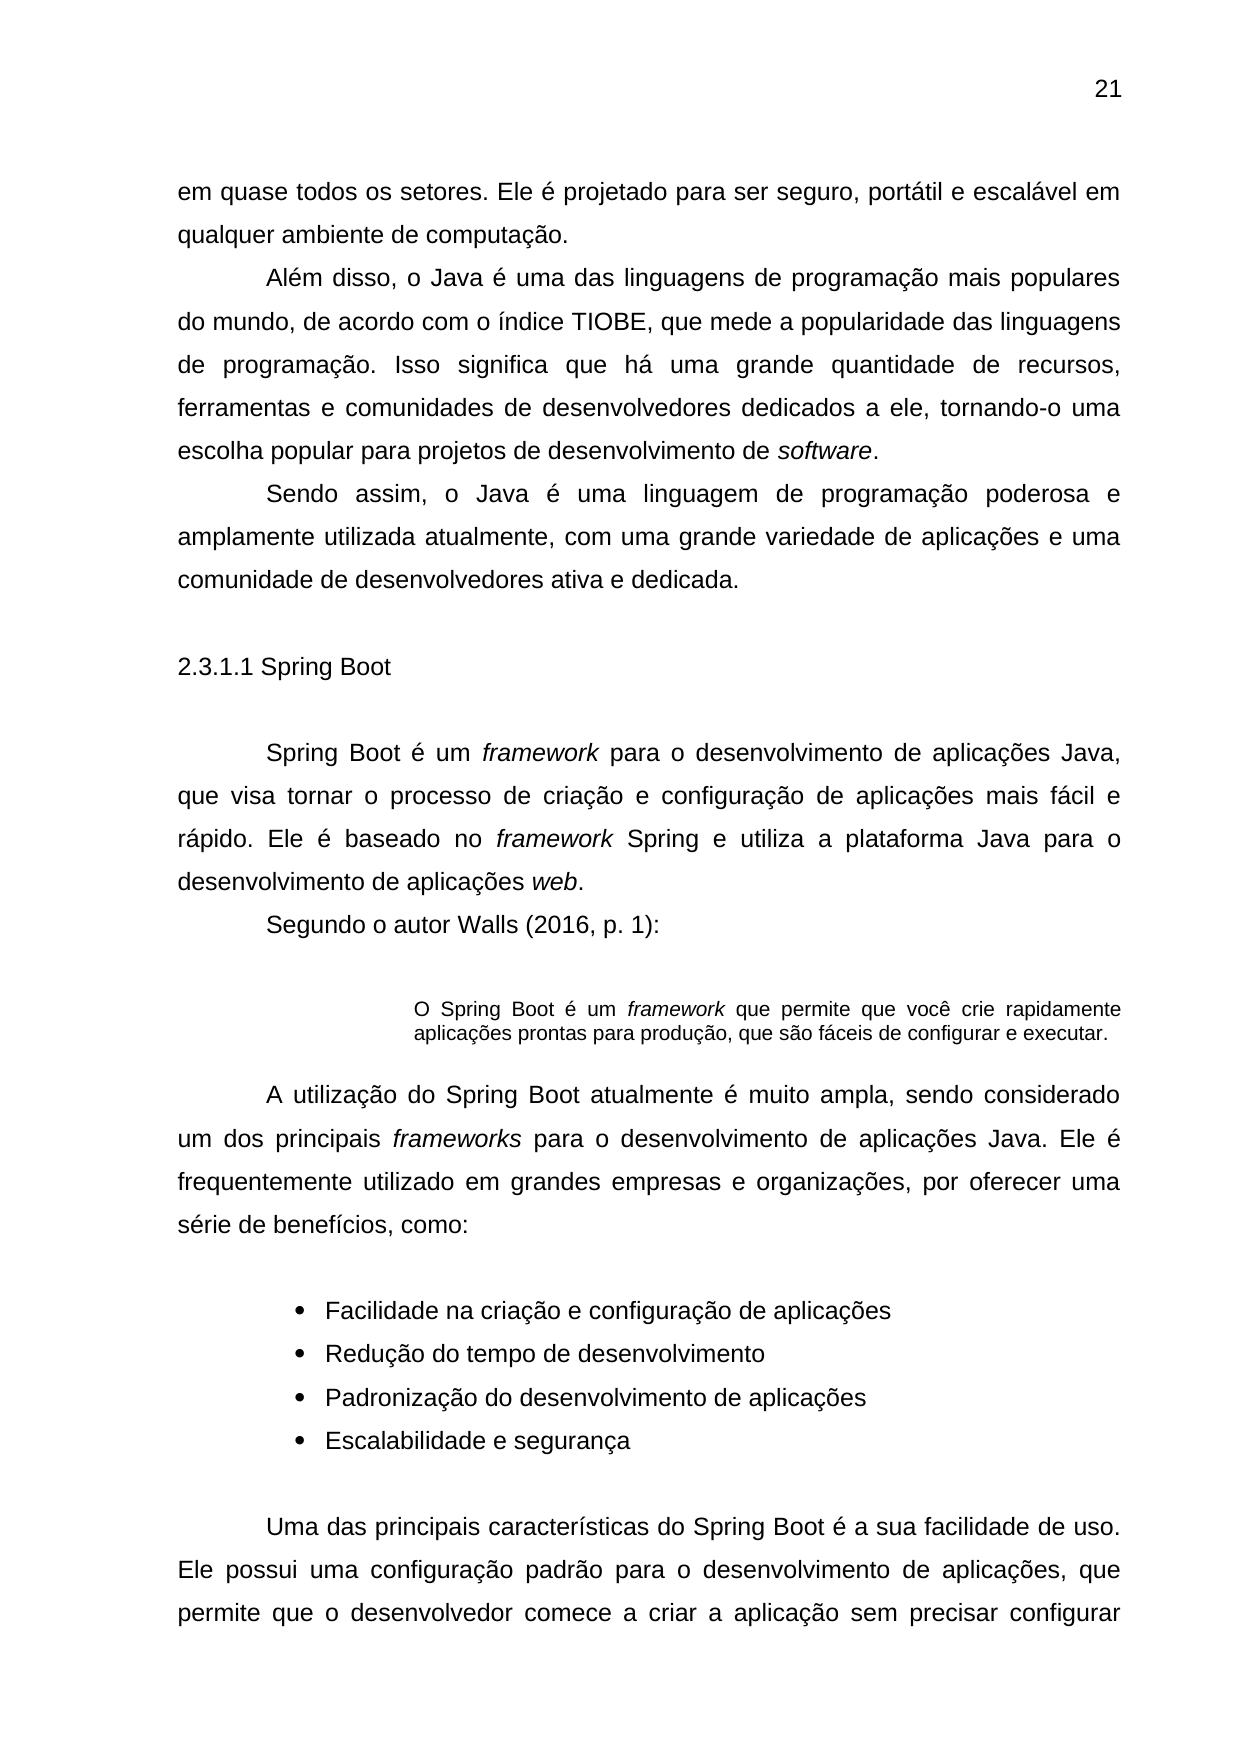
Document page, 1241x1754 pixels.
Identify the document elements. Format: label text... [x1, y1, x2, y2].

list Escalabilidade e segurança [177, 1426, 1122, 1454]
text Segundo o autor Walls (2016, p. 1): [177, 910, 1122, 939]
text O Spring Boot é um framework que permite que você crie rapidamente aplicações prontas para produção, que são fáceis de configurar e executar. [413, 997, 1122, 1044]
list Padronização do desenvolvimento de aplicações [177, 1382, 1122, 1411]
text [177, 1512, 1122, 1627]
subtitle 2.3.1.1 Spring Boot [177, 652, 1122, 680]
text A utilização do Spring Boot atualmente é muito ampla, sendo considerado um dos principais frameworks para o desenvolvimento de aplicações Java. Ele é frequentemente utilizado em grandes empresas e organizações, por oferecer uma série de benefícios, como: [177, 1080, 1122, 1238]
list Redução do tempo de desenvolvimento [177, 1339, 1122, 1368]
text Sendo assim, o Java é uma linguagem de programação poderosa e amplamente utilizada atualmente, com uma grande variedade de aplicações e uma comunidade de desenvolvedores ativa e dedicada. [177, 479, 1122, 594]
text Além disso, o Java é uma das linguagens de programação mais populares do mundo, de acordo com o índice TIOBE, que mede a popularidade das linguagens de programação. Isso significa que há uma grande quantidade de recursos, ferramentas e comunidades de desenvolvedores dedicados a ele, tornando-o uma escolha popular para projetos de desenvolvimento de software. [177, 263, 1122, 465]
list Facilidade na criação e configuração de aplicações [177, 1296, 1122, 1325]
text Spring Boot é um framework para o desenvolvimento de aplicações Java, que visa tornar o processo de criação e configuração de aplicações mais fácil e rápido. Ele é baseado no framework Spring e utiliza a plataforma Java para o desenvolvimento de aplicações web. [177, 738, 1122, 896]
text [177, 177, 1122, 249]
